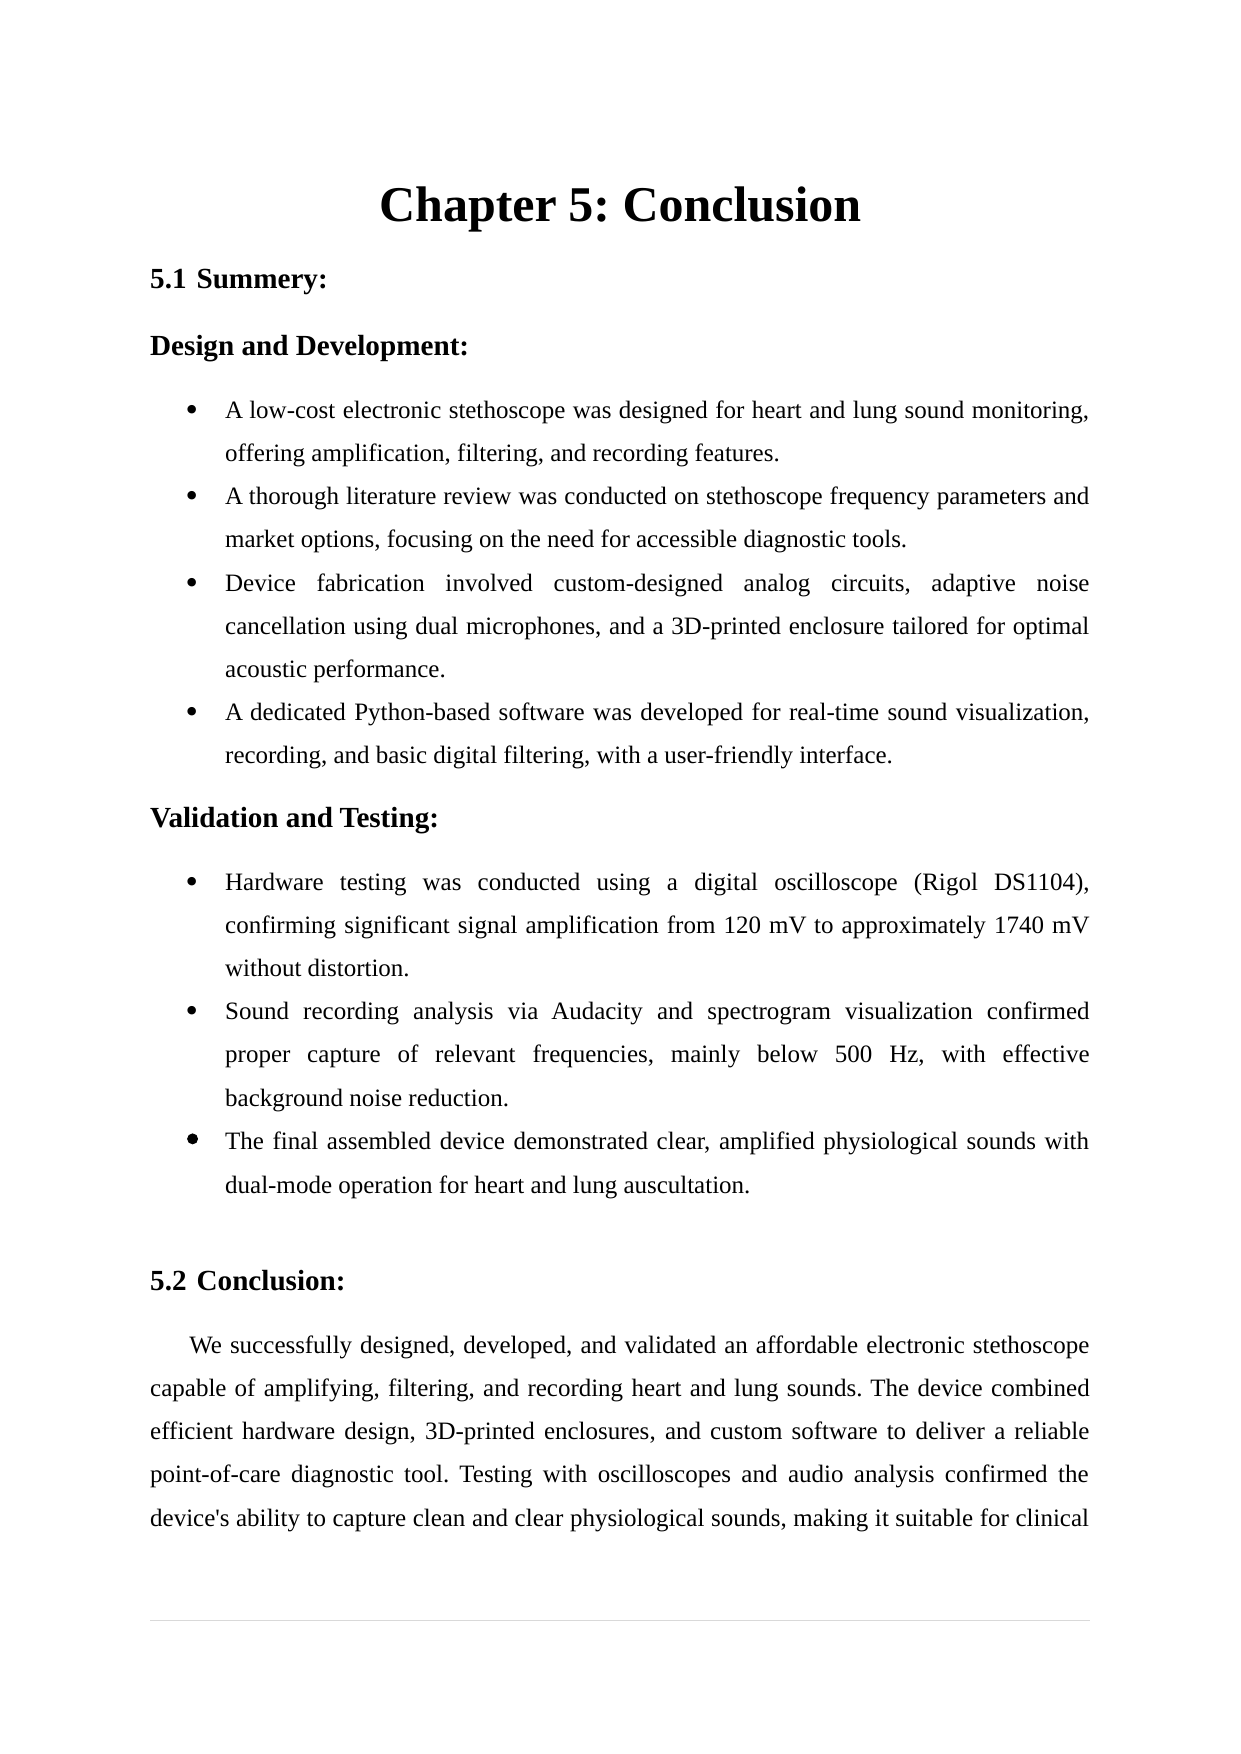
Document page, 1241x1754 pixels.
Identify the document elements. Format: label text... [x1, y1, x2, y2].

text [150, 1330, 1090, 1531]
subtitle Chapter 5: Conclusion [150, 175, 1090, 232]
list Device fabrication involved custom-designed analog circuits, adaptive noise cancellation using dual microphones, and a 3D-printed enclosure tailored for optimal acoustic performance. [187, 568, 1090, 683]
list Conclusion: [150, 1263, 1090, 1297]
list The final assembled device demonstrated clear, amplified physiological sounds with dual-mode operation for heart and lung auscultation. [187, 1126, 1090, 1198]
list A low-cost electronic stethoscope was designed for heart and lung sound monitoring, offering amplification, filtering, and recording features. [187, 395, 1090, 467]
list A dedicated Python-based software was developed for real-time sound visualization, recording, and basic digital filtering, with a user-friendly interface. [187, 697, 1090, 769]
text Design and Development: [150, 328, 1090, 362]
list Sound recording analysis via Audacity and spectrogram visualization confirmed proper capture of relevant frequencies, mainly below 500 Hz, with effective background noise reduction. [187, 996, 1090, 1111]
text Validation and Testing: [150, 800, 1090, 833]
list A thorough literature review was conducted on stethoscope frequency parameters and market options, focusing on the need for accessible diagnostic tools. [187, 481, 1090, 553]
list Summery: [150, 261, 1090, 295]
list Hardware testing was conducted using a digital oscilloscope (Rigol DS1104), confirming significant signal amplification from 120 mV to approximately 1740 mV without distortion. [187, 867, 1090, 982]
